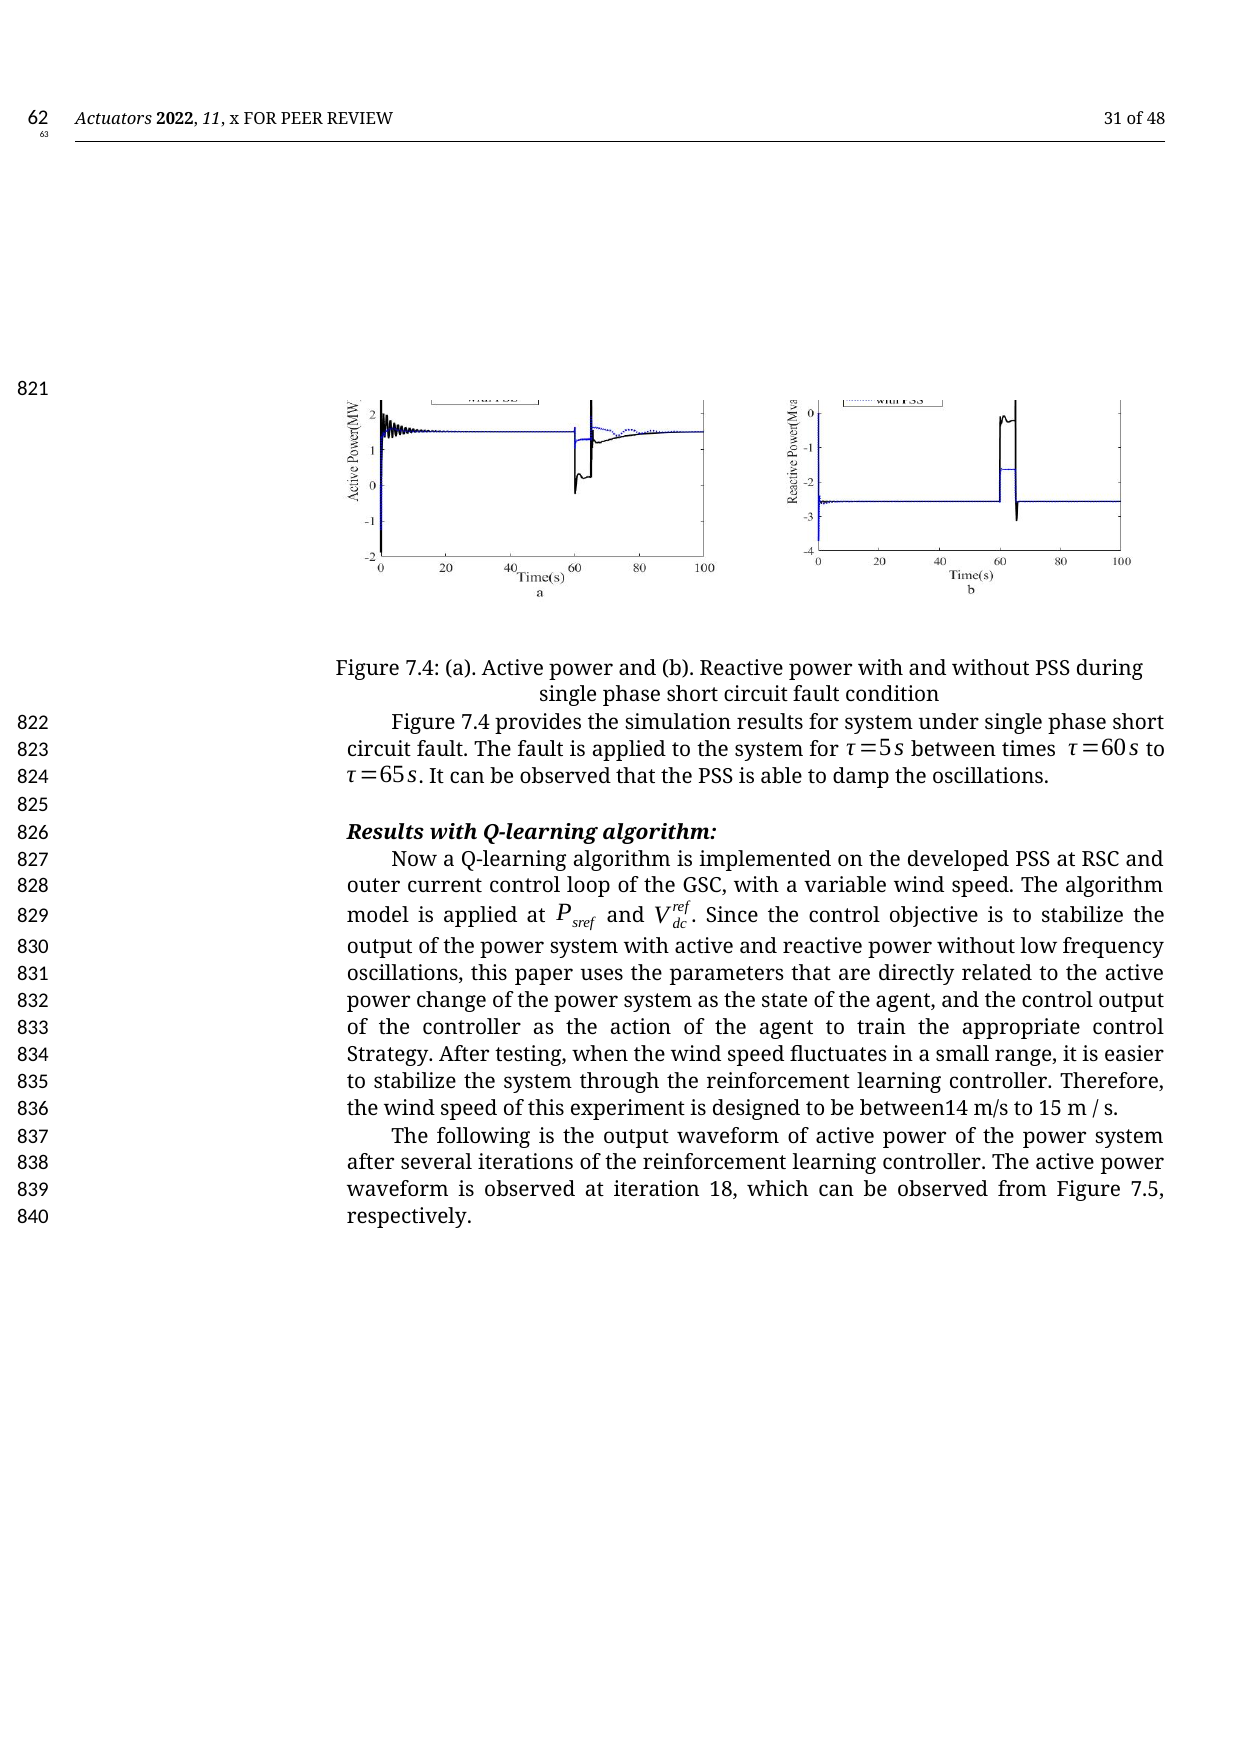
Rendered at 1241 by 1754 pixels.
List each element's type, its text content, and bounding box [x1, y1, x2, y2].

table_header [314, 401, 752, 654]
table_header [752, 401, 1165, 654]
picture [763, 400, 1154, 597]
text Now a Q-learning algorithm is implemented on the developed PSS at RSC and outer current control loop of the GSC, with a variable wind speed. The algorithm model is applied at and . Since the control objective is to stabilize the output of the power system with active and reactive power without low frequency oscillations, this paper uses the parameters that are directly related to the active power change of the power system as the state of the agent, and the control output of the controller as the action of the agent to train the appropriate control Strategy. After testing, when the wind speed fluctuates in a small range, it is easier to stabilize the system through the reinforcement learning controller. Therefore, the wind speed of this experiment is designed to be between14 m/s to 15 m / s. [347, 844, 1165, 1122]
picture [324, 400, 741, 604]
table_cell Figure 7.4: (a). Active power and (b). Reactive power with and without PSS during single phase short circuit fault condition [314, 654, 1165, 708]
text Results with Q-learning algorithm: [338, 818, 1165, 844]
text Figure 7.4 provides the simulation results for system under single phase short circuit fault. The fault is applied to the system for between times to. It can be observed that the PSS is able to damp the oscillations. [347, 708, 1165, 789]
text The following is the output waveform of active power of the power system after several iterations of the reinforcement learning controller. The active power waveform is observed at iteration 18, which can be observed from Figure 7.5, respectively. [347, 1122, 1165, 1230]
